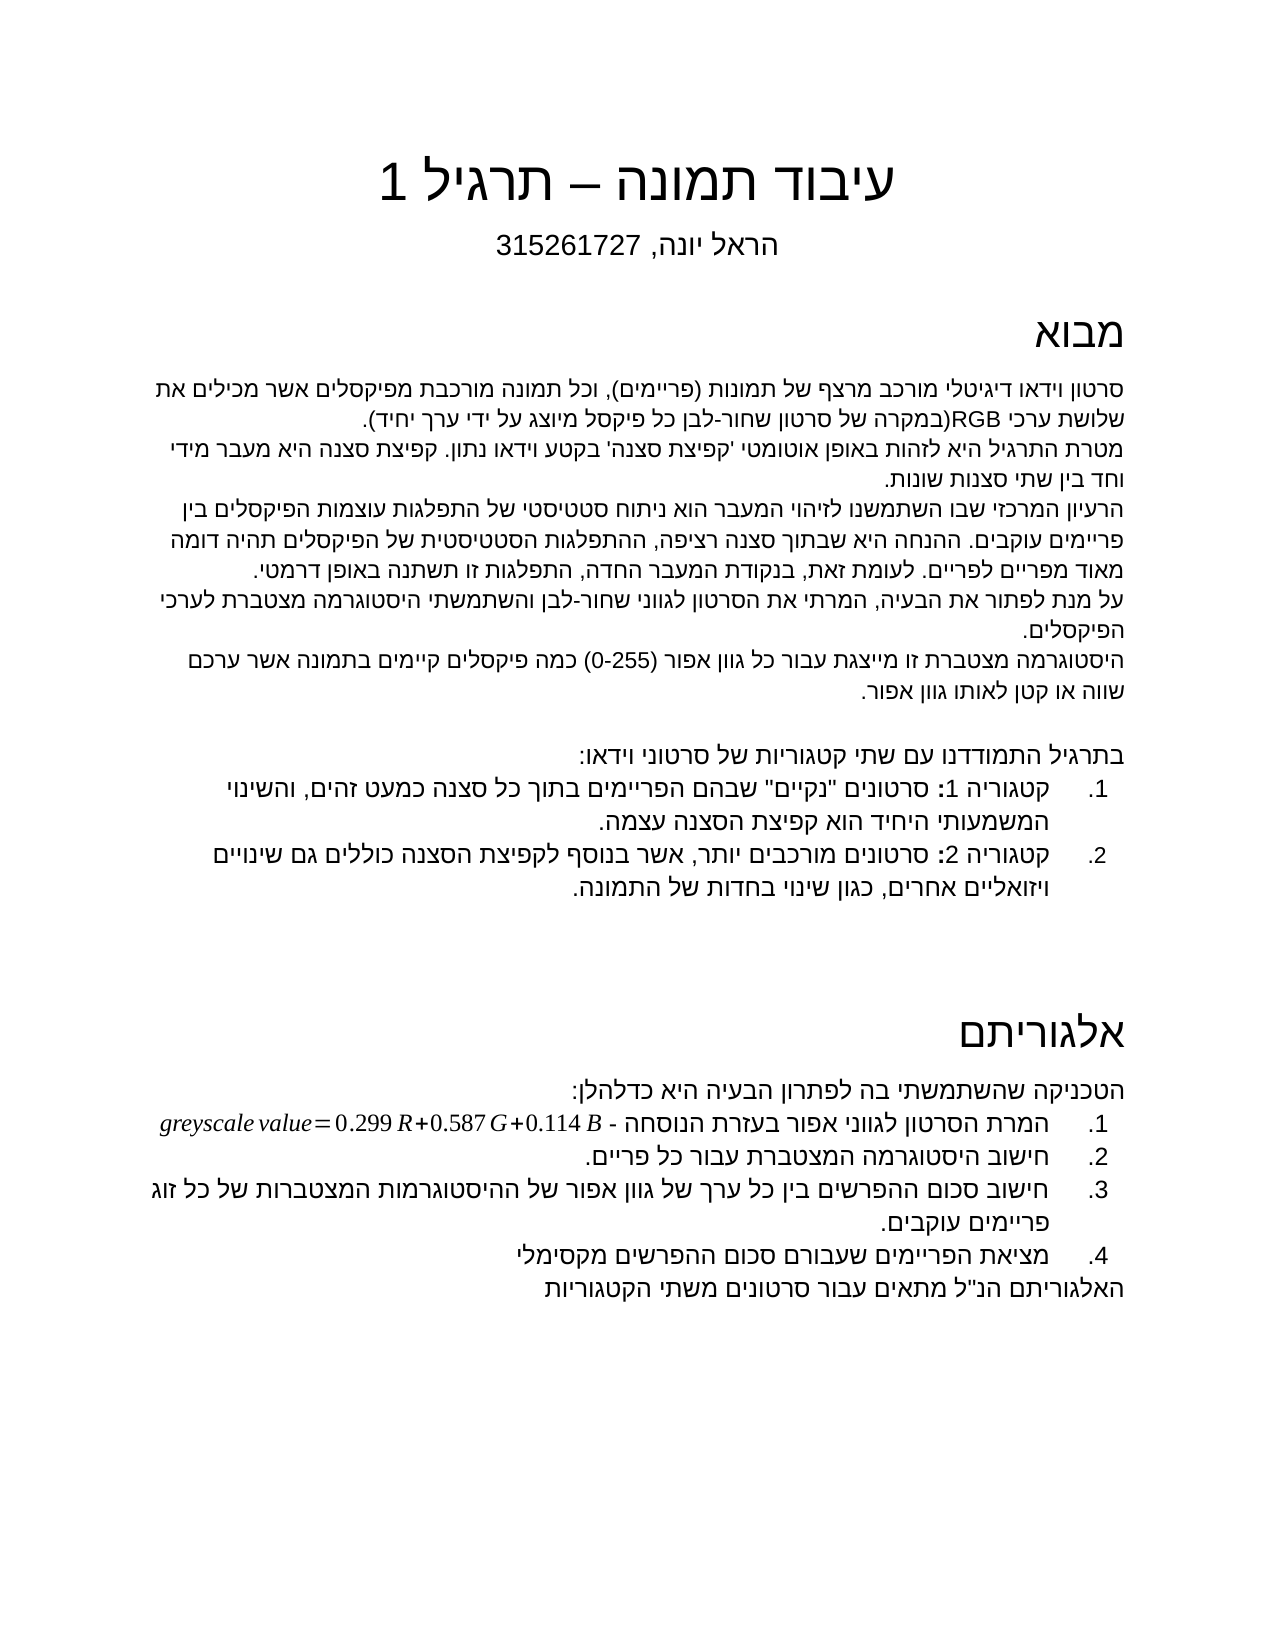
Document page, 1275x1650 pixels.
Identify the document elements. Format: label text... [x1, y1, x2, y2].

list המרת הסרטון לגווני אפור בעזרת הנוסחה - [150, 1109, 1087, 1138]
subtitle מבוא [150, 308, 1125, 356]
text סרטון וידאו דיגיטלי מורכב מרצף של תמונות (פריימים), וכל תמונה מורכבת מפיקסלים אשר מכילים את שלושת ערכי RGB(במקרה של סרטון שחור-לבן כל פיקסל מיוצג על ידי ערך יחיד). מטרת התרגיל היא לזהות באופן אוטומטי 'קפיצת סצנה' בקטע וידאו נתון. קפיצת סצנה היא מעבר מידי וחד בין שתי סצנות שונות. הרעיון המרכזי שבו השתמשנו לזיהוי המעבר הוא ניתוח סטטיסטי של התפלגות עוצמות הפיקסלים בין פריימים עוקבים. ההנחה היא שבתוך סצנה רציפה, ההתפלגות הסטטיסטית של הפיקסלים תהיה דומה מאוד מפריים לפריים. לעומת זאת, בנקודת המעבר החדה, התפלגות זו תשתנה באופן דרמטי. [150, 376, 1125, 583]
text האלגוריתם הנ"ל מתאים עבור סרטונים משתי הקטגוריות [150, 1274, 1125, 1303]
list מציאת הפריימים שעבורם סכום ההפרשים מקסימלי [150, 1241, 1087, 1270]
text הטכניקה שהשתמשתי בה לפתרון הבעיה היא כדלהלן: [150, 1076, 1125, 1105]
list חישוב סכום ההפרשים בין כל ערך של גוון אפור של ההיסטוגרמות המצטברות של כל זוג פריימים עוקבים. [150, 1175, 1087, 1237]
list חישוב היסטוגרמה המצטברת עבור כל פריים. [150, 1142, 1087, 1171]
subtitle אלגוריתם [150, 1008, 1125, 1056]
text היסטוגרמה מצטברת זו מייצגת עבור כל גוון אפור (0-255) כמה פיקסלים קיימים בתמונה אשר ערכם שווה או קטן לאותו גוון אפור. בתרגיל התמודדנו עם שתי קטגוריות של סרטוני וידאו: [150, 647, 1125, 770]
text הראל יונה, 315261727 [150, 228, 1125, 261]
list קטגוריה 2: סרטונים מורכבים יותר, אשר בנוסף לקפיצת הסצנה כוללים גם שינויים ויזואליים אחרים, כגון שינוי בחדות של התמונה. [150, 840, 1087, 902]
text על מנת לפתור את הבעיה, המרתי את הסרטון לגווני שחור-לבן והשתמשתי היסטוגרמה מצטברת לערכי הפיקסלים. [150, 587, 1125, 644]
list קטגוריה 1: סרטונים "נקיים" שבהם הפריימים בתוך כל סצנה כמעט זהים, והשינוי המשמעותי היחיד הוא קפיצת הסצנה עצמה. [150, 774, 1087, 836]
title עיבוד תמונה – תרגיל 1 [150, 150, 1125, 212]
